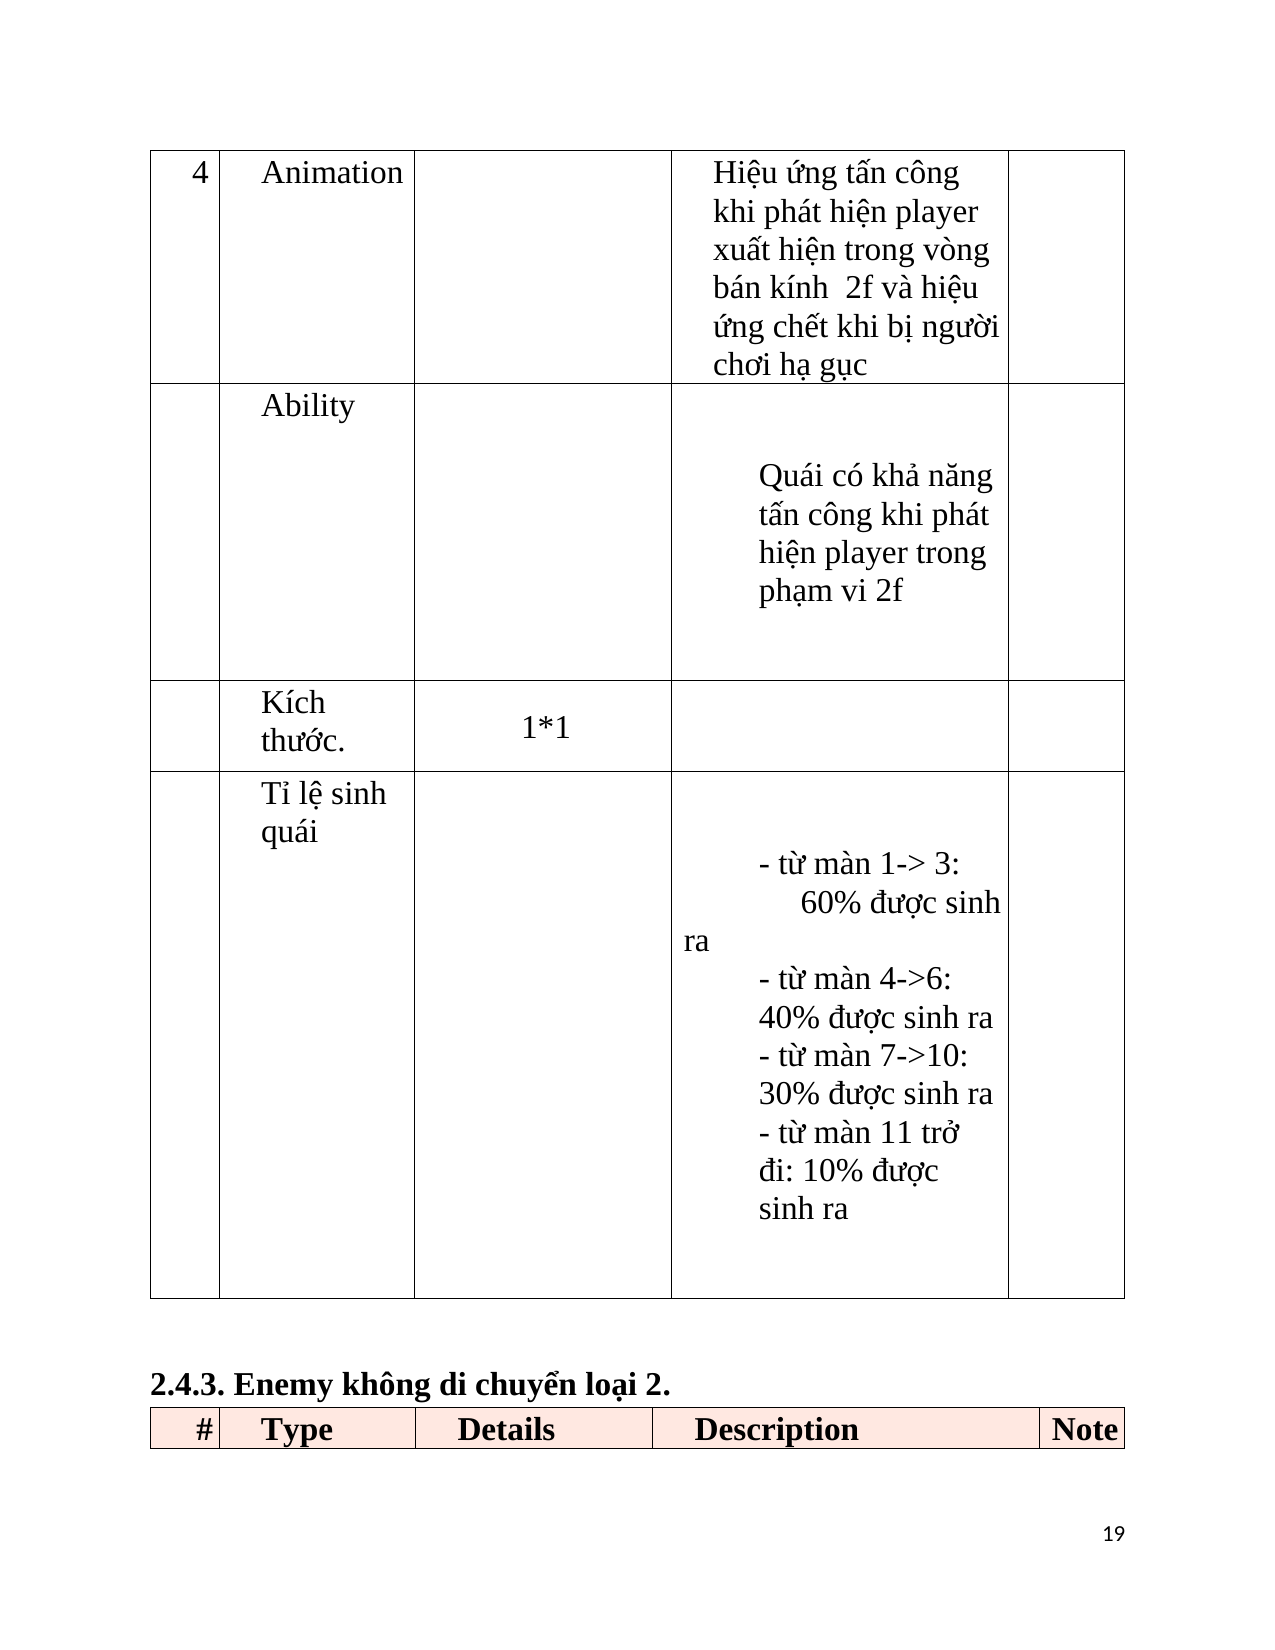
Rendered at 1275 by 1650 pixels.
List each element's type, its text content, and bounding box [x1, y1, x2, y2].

table_cell [1009, 681, 1124, 771]
table_cell 1*1 [415, 681, 671, 771]
table_cell [415, 151, 671, 383]
table_header Description [653, 1408, 1039, 1448]
table_cell 4 [151, 151, 219, 383]
table_cell [672, 681, 1008, 771]
table_header Note [1040, 1408, 1124, 1448]
table_cell [1009, 151, 1124, 383]
table_header Type [220, 1408, 415, 1448]
table_cell - từ màn 1-> 3: 60% được sinh ra - từ màn 4->6: 40% được sinh ra - từ màn 7->10: 30% được sinh ra - từ màn 11 trở đi: 10% được sinh ra [672, 772, 1008, 1297]
table_cell Hiệu ứng tấn công khi phát hiện player xuất hiện trong vòng bán kính 2f và hiệu ứng chết khi bị người chơi hạ gục [672, 151, 1008, 383]
table_header Details [416, 1408, 652, 1448]
table_cell Tỉ lệ sinh quái [220, 772, 414, 1297]
text 2.4.3. Enemy không di chuyển loại 2. [150, 1364, 1125, 1403]
table_cell Ability [220, 384, 414, 679]
table_cell Animation [220, 151, 414, 383]
table_cell Quái có khả năng tấn công khi phát hiện player trong phạm vi 2f [672, 384, 1008, 679]
table_cell [1009, 772, 1124, 1297]
table_cell [1009, 384, 1124, 679]
table_cell [415, 772, 671, 1297]
table_cell Kích thước. [220, 681, 414, 771]
table_cell [151, 772, 219, 1297]
table_cell [151, 384, 219, 679]
table_header # [151, 1408, 219, 1448]
table_cell [151, 681, 219, 771]
table_cell [415, 384, 671, 679]
